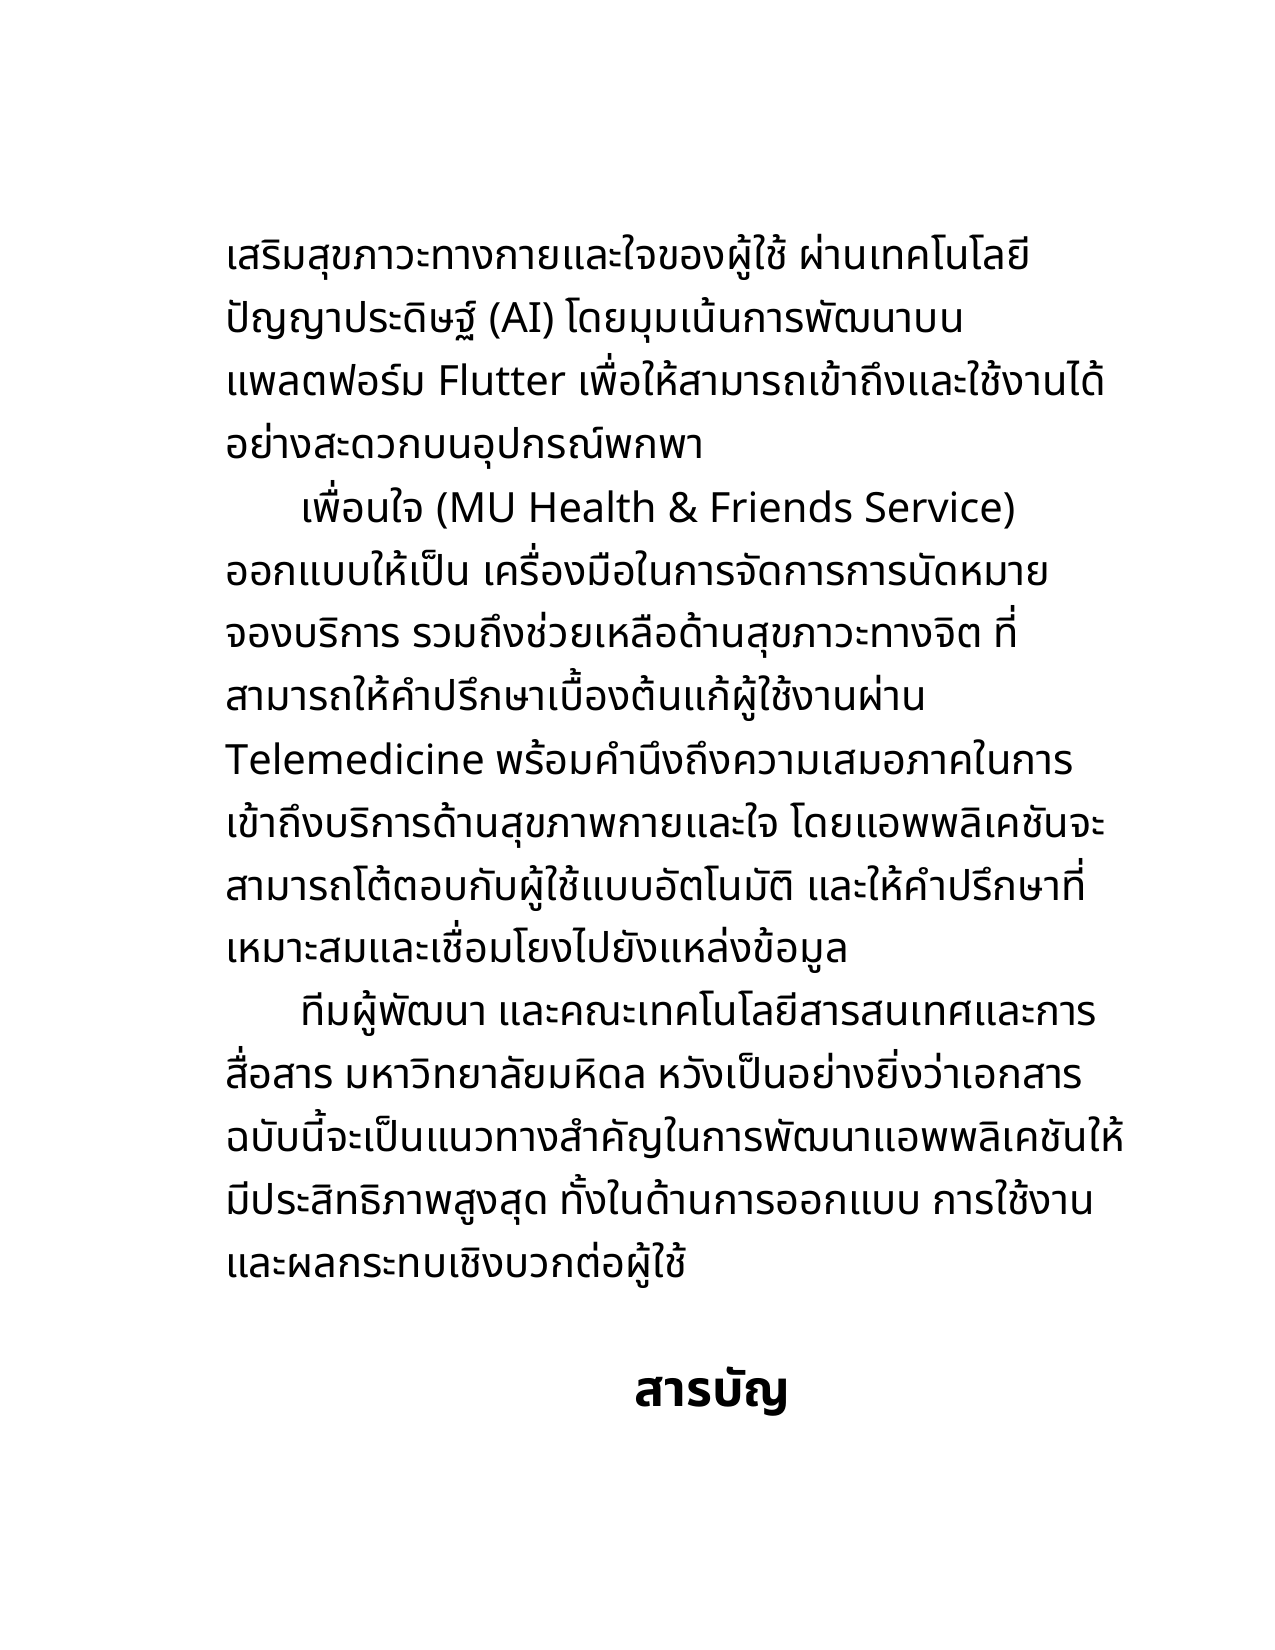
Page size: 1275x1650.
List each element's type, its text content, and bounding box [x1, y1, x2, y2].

text สารบัญ [225, 1353, 1125, 1428]
text ทีมผู้พัฒนา และคณะเทคโนโลยีสารสนเทศและการสื่อสาร มหาวิทยาลัยมหิดล หวังเป็นอย่างยิ่งว่าเอกสารฉบับนี้จะเป็นแนวทางสำคัญในการพัฒนาแอพพลิเคชันให้มีประสิทธิภาพสูงสุด ทั้งในด้านการออกแบบ การใช้งาน และผลกระทบเชิงบวกต่อผู้ใช้ [225, 982, 1125, 1296]
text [225, 225, 1125, 477]
text เพื่อนใจ (MU Health & Friends Service) ออกแบบให้เป็น เครื่องมือในการจัดการการนัดหมาย จองบริการ รวมถึงช่วยเหลือด้านสุขภาวะทางจิต ที่สามารถให้คำปรึกษาเบื้องต้นแก้ผู้ใช้งานผ่าน Telemedicine พร้อมคำนึงถึงความเสมอภาคในการเข้าถึงบริการด้านสุขภาพกายและใจ โดยแอพพลิเคชันจะสามารถโต้ตอบกับผู้ใช้แบบอัตโนมัติ และให้คำปรึกษาที่เหมาะสมและเชื่อมโยงไปยังแหล่งข้อมูล [225, 477, 1125, 982]
